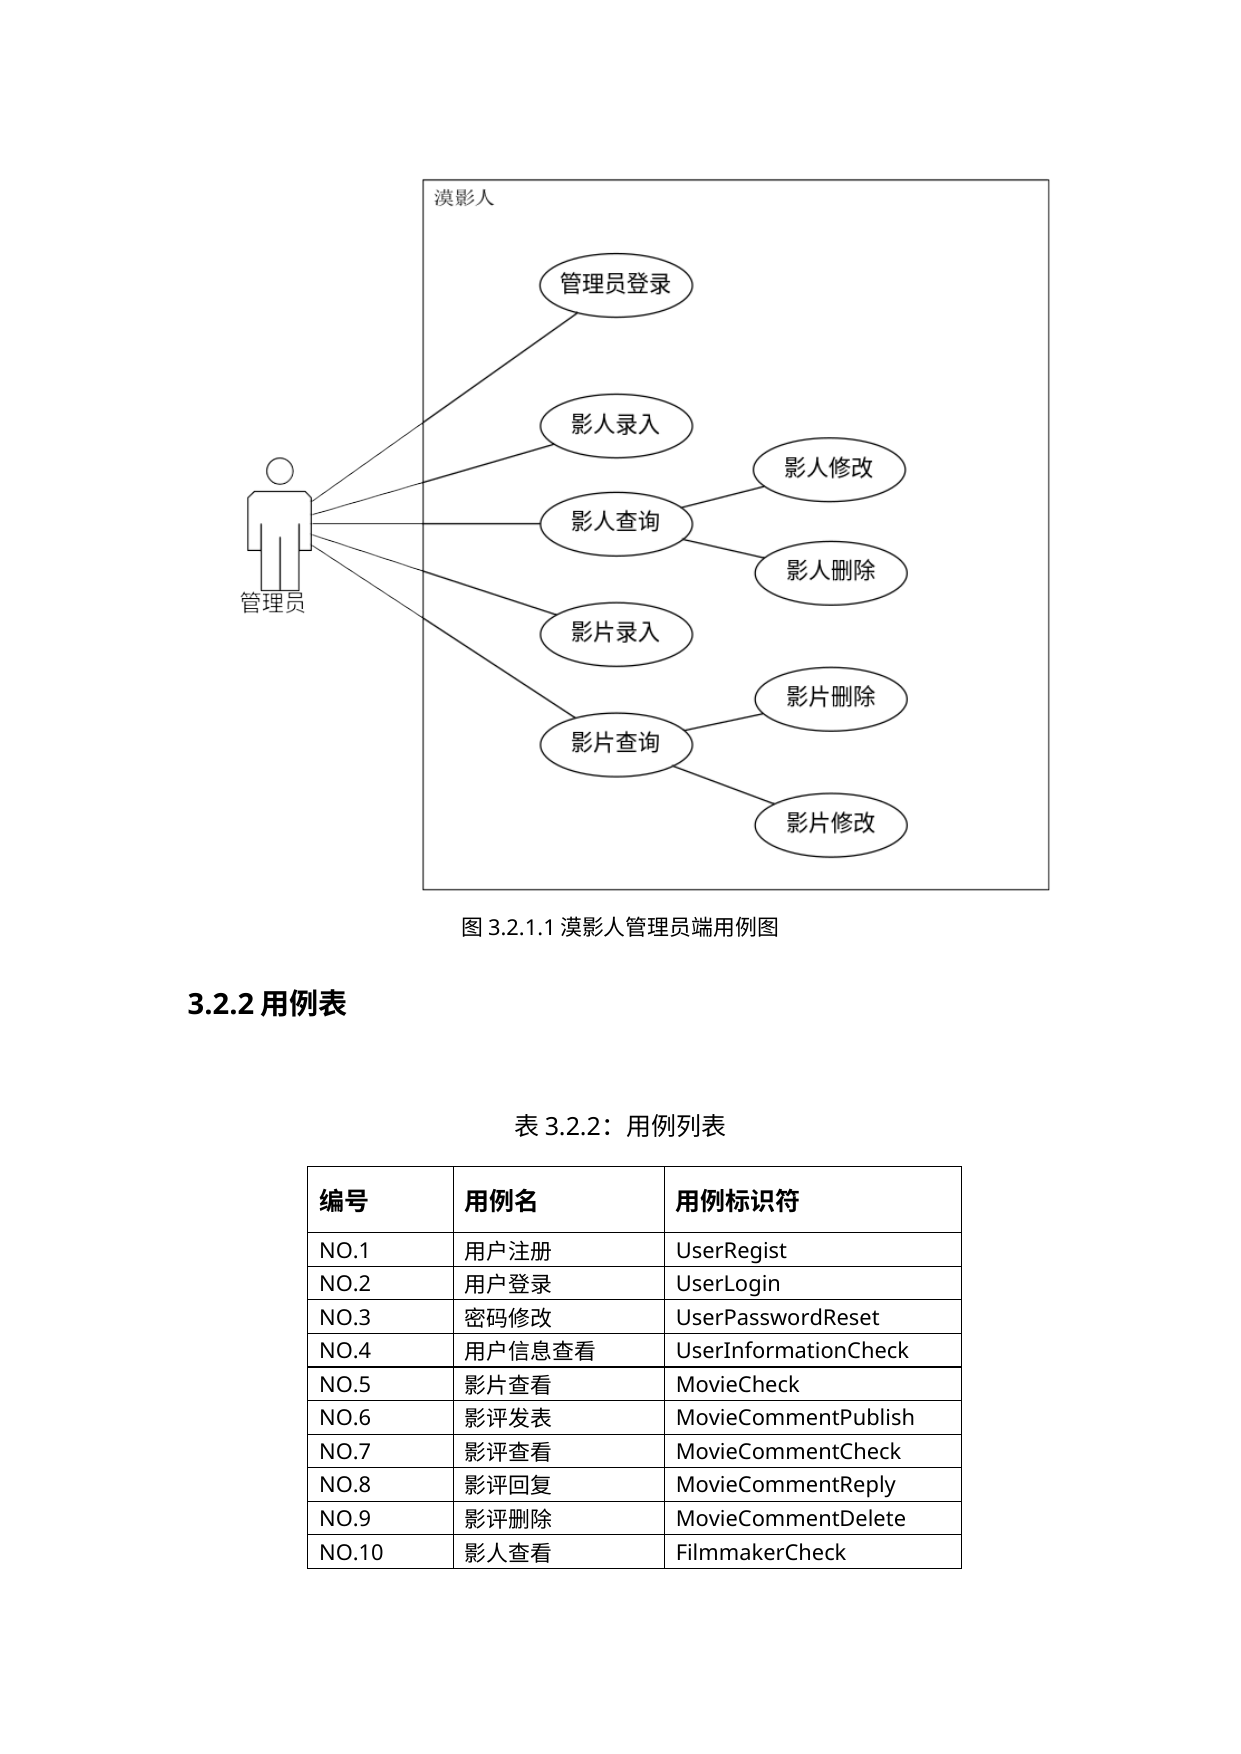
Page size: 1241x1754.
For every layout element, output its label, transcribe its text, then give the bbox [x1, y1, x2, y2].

table_cell 影评查看 [454, 1435, 664, 1467]
table_cell UserLogin [665, 1267, 961, 1299]
table_cell 密码修改 [454, 1300, 664, 1333]
table_cell 影评发表 [454, 1401, 664, 1433]
table_cell 影评删除 [454, 1502, 664, 1534]
table_cell NO.10 [308, 1535, 453, 1568]
table_cell 影人查看 [454, 1535, 664, 1568]
table_cell FilmmakerCheck [665, 1535, 961, 1568]
text 表3.2.2：用例列表 [187, 1092, 1053, 1157]
subtitle 3.2.2用例表 [187, 969, 1053, 1034]
table_cell NO.7 [308, 1435, 453, 1467]
table_cell UserInformationCheck [665, 1334, 961, 1366]
table_cell MovieCommentReply [665, 1468, 961, 1501]
table_cell NO.2 [308, 1267, 453, 1299]
table_cell NO.5 [308, 1368, 453, 1400]
table_cell MovieCommentDelete [665, 1502, 961, 1534]
table_cell 用户登录 [454, 1267, 664, 1299]
table_cell 影评回复 [454, 1468, 664, 1501]
table_cell 用户注册 [454, 1233, 664, 1266]
table_cell NO.3 [308, 1300, 453, 1333]
table_cell 影片查看 [454, 1368, 664, 1400]
table_cell UserRegist [665, 1233, 961, 1266]
table_header 编号 [308, 1167, 453, 1232]
table_cell NO.9 [308, 1502, 453, 1534]
table_cell NO.6 [308, 1401, 453, 1433]
table_cell NO.1 [308, 1233, 453, 1266]
table_cell MovieCheck [665, 1368, 961, 1400]
table_cell MovieCommentPublish [665, 1401, 961, 1433]
text 图3.2.1.1漠影人管理员端用例图 [187, 909, 1053, 942]
table_cell MovieCommentCheck [665, 1435, 961, 1467]
table_cell UserPasswordReset [665, 1300, 961, 1333]
table_header 用例标识符 [665, 1167, 961, 1232]
table_cell NO.8 [308, 1468, 453, 1501]
table_cell 用户信息查看 [454, 1334, 664, 1366]
table_header 用例名 [454, 1167, 664, 1232]
table_cell NO.4 [308, 1334, 453, 1366]
